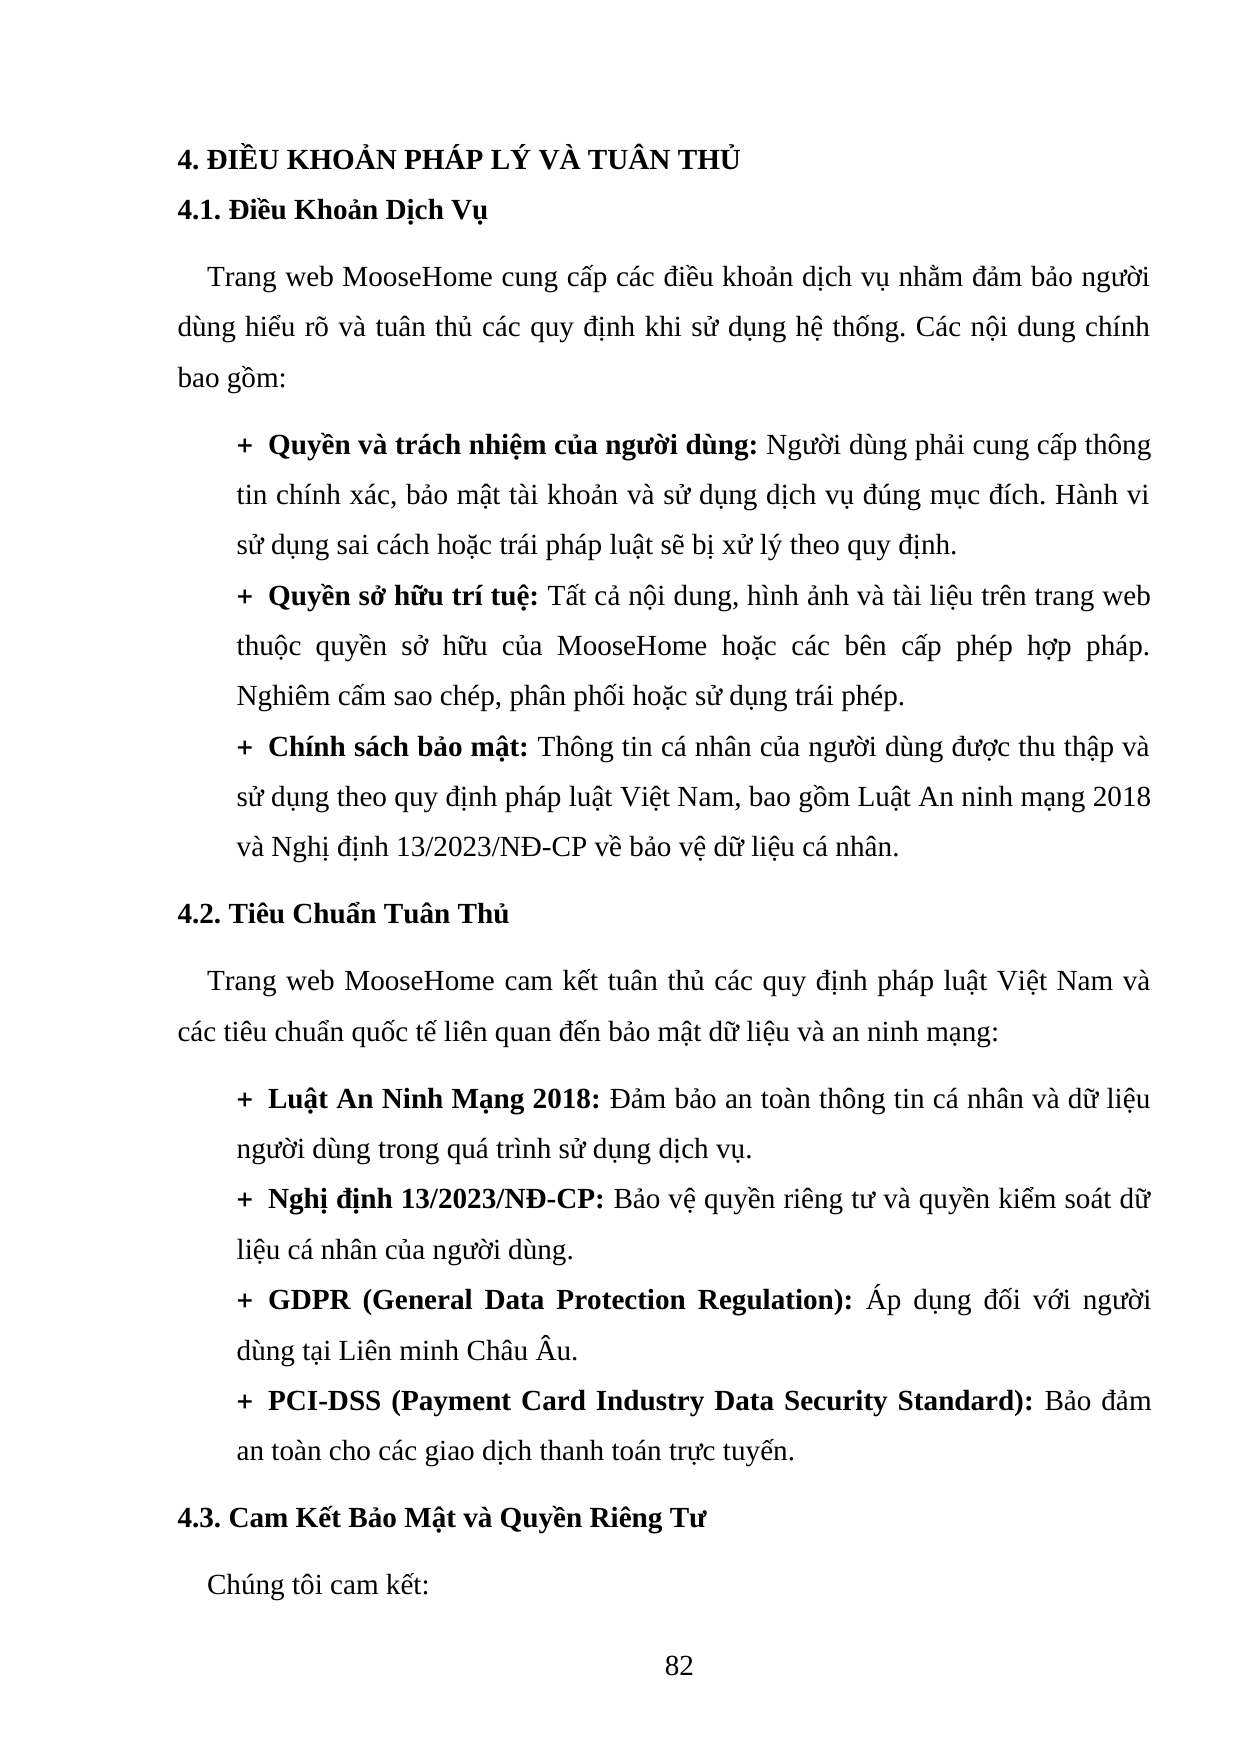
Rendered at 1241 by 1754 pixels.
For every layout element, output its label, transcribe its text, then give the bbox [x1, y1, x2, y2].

text Luật An Ninh Mạng 2018: Đảm bảo an toàn thông tin cá nhân và dữ liệu người dùng trong quá trình sử dụng dịch vụ. [236, 1081, 1152, 1165]
text Quyền và trách nhiệm của người dùng: Người dùng phải cung cấp thông tin chính xác, bảo mật tài khoản và sử dụng dịch vụ đúng mục đích. Hành vi sử dụng sai cách hoặc trái pháp luật sẽ bị xử lý theo quy định. [236, 427, 1152, 561]
text Chúng tôi cam kết: [177, 1567, 1152, 1601]
text Trang web MooseHome cung cấp các điều khoản dịch vụ nhằm đảm bảo người dùng hiểu rõ và tuân thủ các quy định khi sử dụng hệ thống. Các nội dung chính bao gồm: [177, 259, 1152, 393]
text Nghị định 13/2023/NĐ-CP: Bảo vệ quyền riêng tư và quyền kiểm soát dữ liệu cá nhân của người dùng. [236, 1182, 1152, 1266]
text Cam Kết Bảo Mật và Quyền Riêng Tư [177, 1500, 1152, 1534]
text Trang web MooseHome cam kết tuân thủ các quy định pháp luật Việt Nam và các tiêu chuẩn quốc tế liên quan đến bảo mật dữ liệu và an ninh mạng: [177, 963, 1152, 1047]
text Điều Khoản Dịch Vụ [177, 192, 1152, 226]
text Điều khoản pháp lý và tuân thủ [177, 142, 1152, 175]
text Quyền sở hữu trí tuệ: Tất cả nội dung, hình ảnh và tài liệu trên trang web thuộc quyền sở hữu của MooseHome hoặc các bên cấp phép hợp pháp. Nghiêm cấm sao chép, phân phối hoặc sử dụng trái phép. [236, 578, 1152, 712]
text GDPR (General Data Protection Regulation): Áp dụng đối với người dùng tại Liên minh Châu Âu. [236, 1282, 1152, 1366]
text Chính sách bảo mật: Thông tin cá nhân của người dùng được thu thập và sử dụng theo quy định pháp luật Việt Nam, bao gồm Luật An ninh mạng 2018 và Nghị định 13/2023/NĐ-CP về bảo vệ dữ liệu cá nhân. [236, 729, 1152, 863]
text Tiêu Chuẩn Tuân Thủ [177, 897, 1152, 930]
text PCI-DSS (Payment Card Industry Data Security Standard): Bảo đảm an toàn cho các giao dịch thanh toán trực tuyến. [236, 1383, 1152, 1467]
